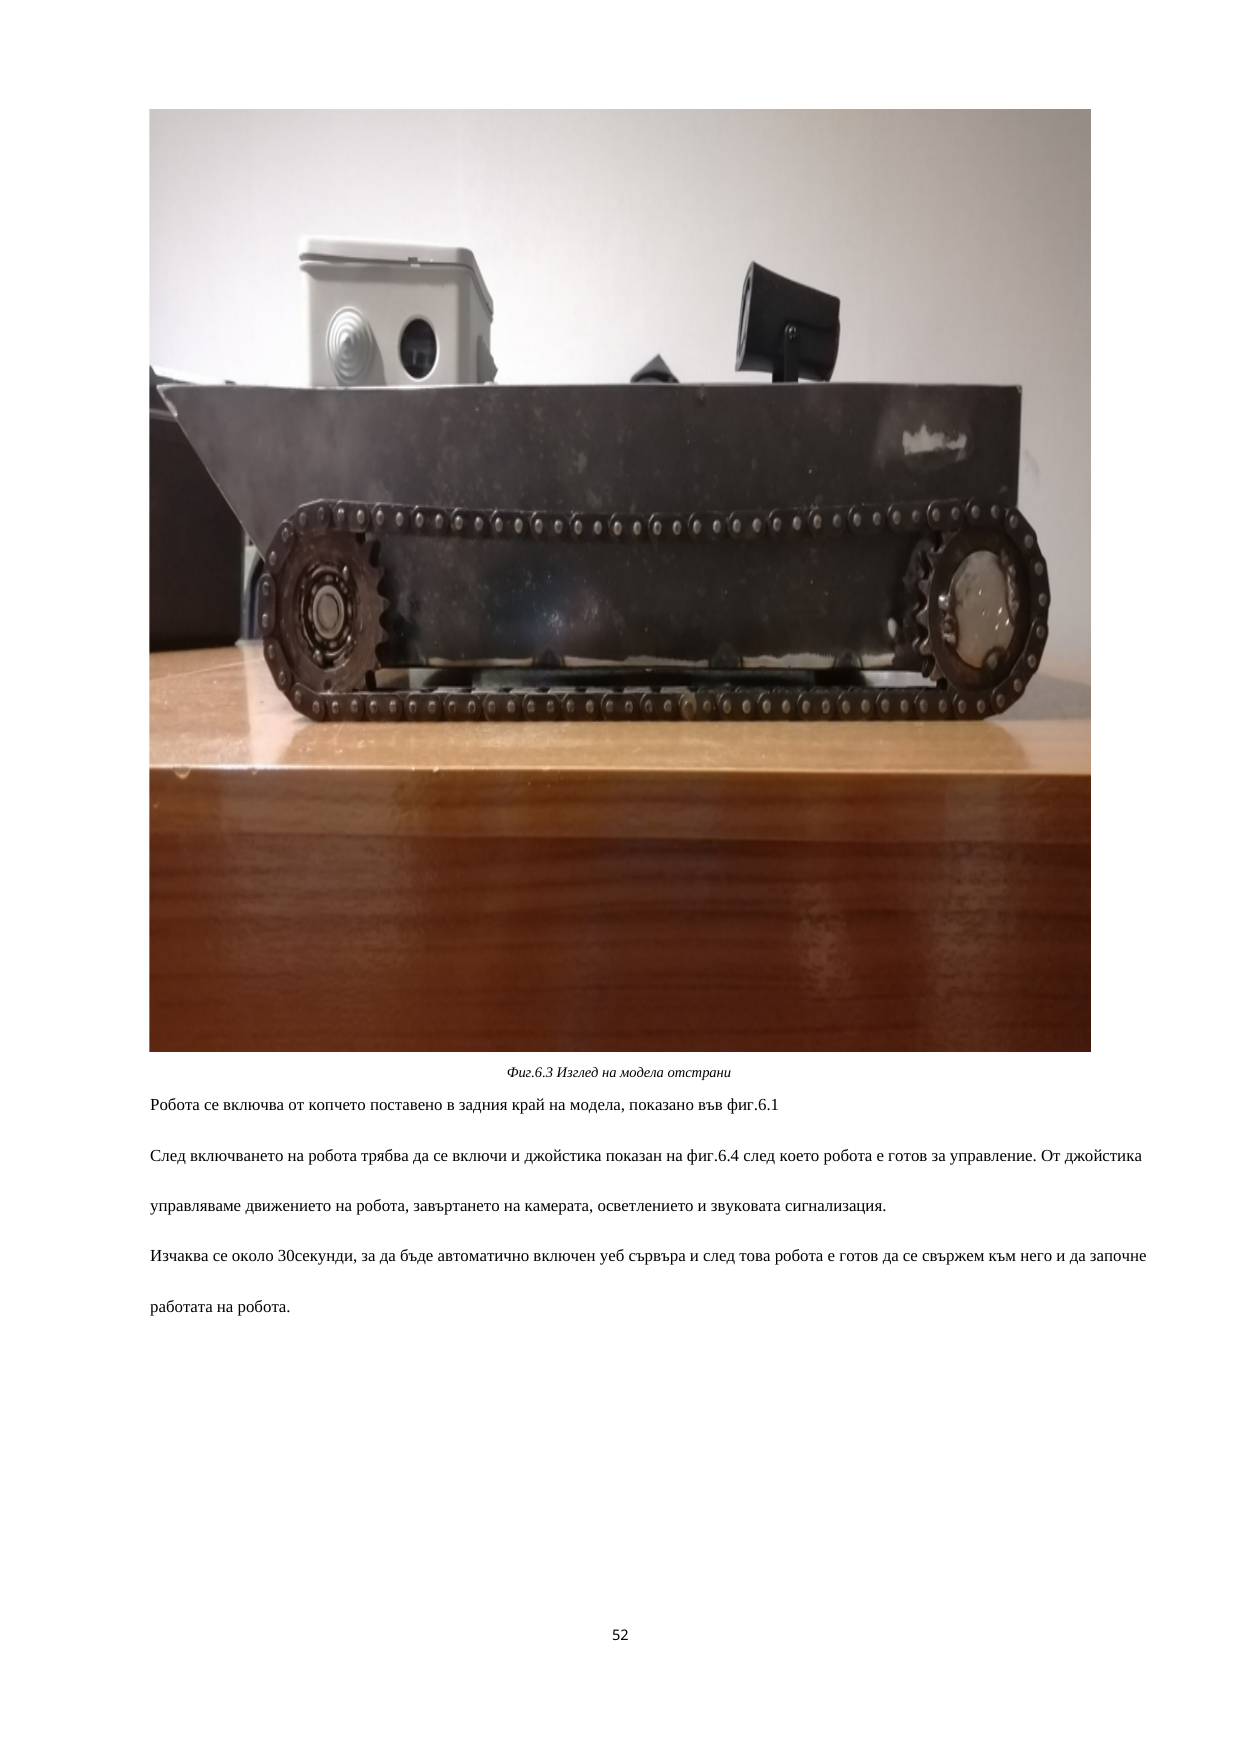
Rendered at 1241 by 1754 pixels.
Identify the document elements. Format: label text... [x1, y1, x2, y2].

text Фиг.6.3 Изглед на модела отстрани [75, 1052, 1165, 1081]
text Изчаква се около 30секунди, за да бъде автоматично включен уеб сървъра и след това робота е готов да се свържем към него и да започне работата на робота. [150, 1232, 1165, 1316]
picture [149, 109, 1091, 1052]
text След включването на робота трябва да се включи и джойстика показан на фиг.6.4 след което робота е готов за управление. От джойстика управляваме движението на робота, завъртането на камерата, осветлението и звуковата сигнализация. [150, 1131, 1165, 1215]
text Робота се включва от копчето поставено в задния край на модела, показано във фиг.6.1 [150, 1081, 1165, 1114]
